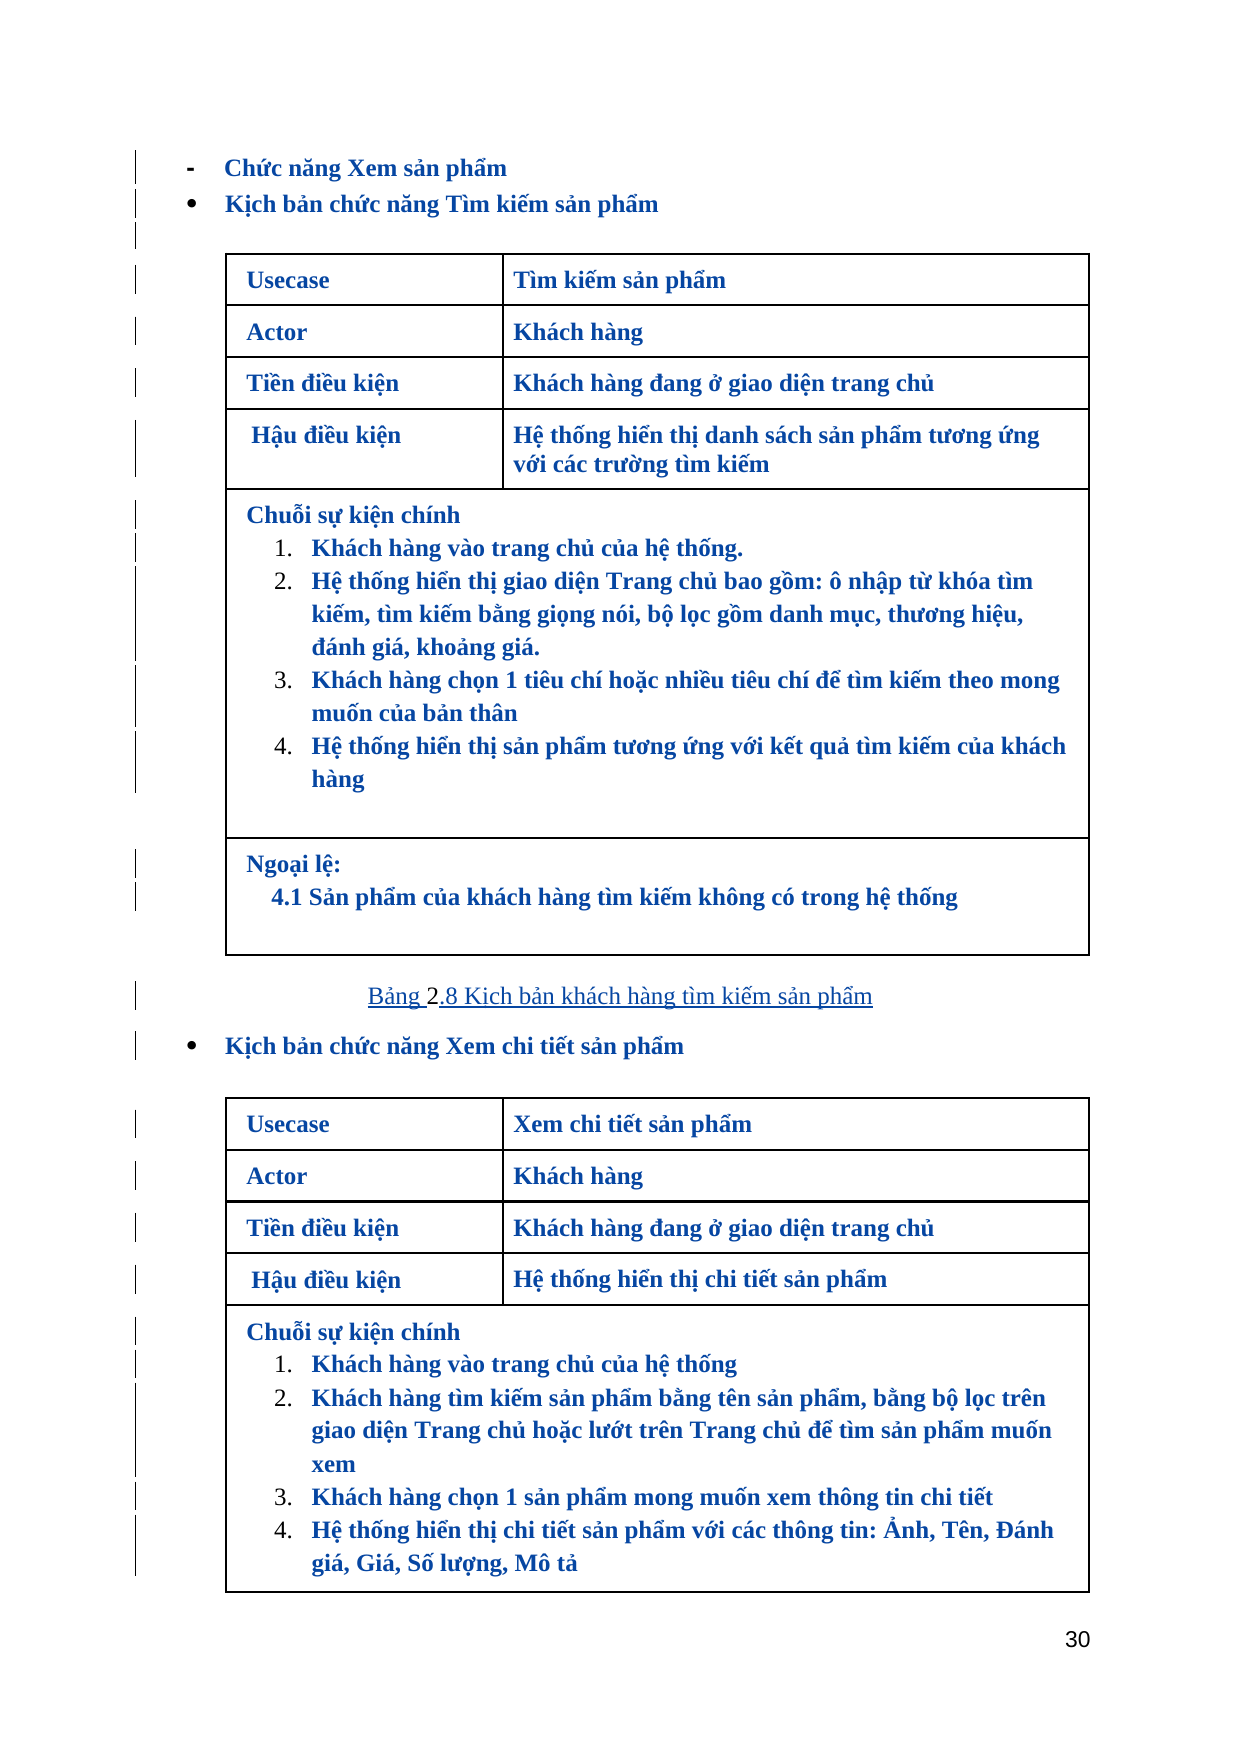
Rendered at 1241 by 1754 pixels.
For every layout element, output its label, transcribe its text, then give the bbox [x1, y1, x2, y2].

table_cell Tiền điều kiện [227, 358, 502, 407]
table_header Xem chi tiết sản phẩm [504, 1099, 1088, 1149]
table_header Usecase [227, 1099, 502, 1149]
table_cell Ngoại lệ: 4.1 Sản phẩm của khách hàng tìm kiếm không có trong hệ thống [227, 839, 1088, 954]
list Chức năng Xem sản phẩm [186, 150, 1090, 184]
list Kịch bản chức năng Tìm kiếm sản phẩm [187, 189, 1090, 218]
text 2 [150, 981, 1090, 1010]
table_cell Actor [227, 306, 502, 356]
table_cell Khách hàng đang ở giao diện trang chủ [504, 358, 1088, 407]
table_header Usecase [227, 255, 502, 304]
table_cell Chuỗi sự kiện chính Khách hàng vào trang chủ của hệ thống. Hệ thống hiển thị giao diện Trang chủ bao gồm: ô nhập từ khóa tìm kiếm, tìm kiếm bằng giọng nói, bộ lọc gồm danh mục, thương hiệu, đánh giá, khoảng giá. Khách hàng chọn 1 tiêu chí hoặc nhiều tiêu chí để tìm kiếm theo mong muốn của bản thân Hệ thống hiển thị sản phẩm tương ứng với kết quả tìm kiếm của khách hàng [227, 490, 1088, 837]
table_cell Hậu điều kiện [227, 1254, 502, 1304]
table_cell Hệ thống hiển thị chi tiết sản phẩm [504, 1254, 1088, 1304]
table_cell Tiền điều kiện [227, 1203, 502, 1252]
table_header Tìm kiếm sản phẩm [504, 255, 1088, 304]
list Kịch bản chức năng Xem chi tiết sản phẩm [187, 1031, 1090, 1060]
table_cell Khách hàng đang ở giao diện trang chủ [504, 1203, 1088, 1252]
table_cell Chuỗi sự kiện chính Khách hàng vào trang chủ của hệ thống Khách hàng tìm kiếm sản phẩm bằng tên sản phẩm, bằng bộ lọc trên giao diện Trang chủ hoặc lướt trên Trang chủ để tìm sản phẩm muốn xem Khách hàng chọn 1 sản phẩm mong muốn xem thông tin chi tiết Hệ thống hiển thị chi tiết sản phẩm với các thông tin: Ảnh, Tên, Đánh giá, Giá, Số lượng, Mô tả [227, 1306, 1088, 1591]
table_cell Hậu điều kiện [227, 410, 502, 488]
table_cell Khách hàng [504, 306, 1088, 356]
table_cell Hệ thống hiển thị danh sách sản phẩm tương ứng với các trường tìm kiếm [504, 410, 1088, 488]
table_cell Actor [227, 1151, 502, 1200]
table_cell Khách hàng [504, 1151, 1088, 1200]
